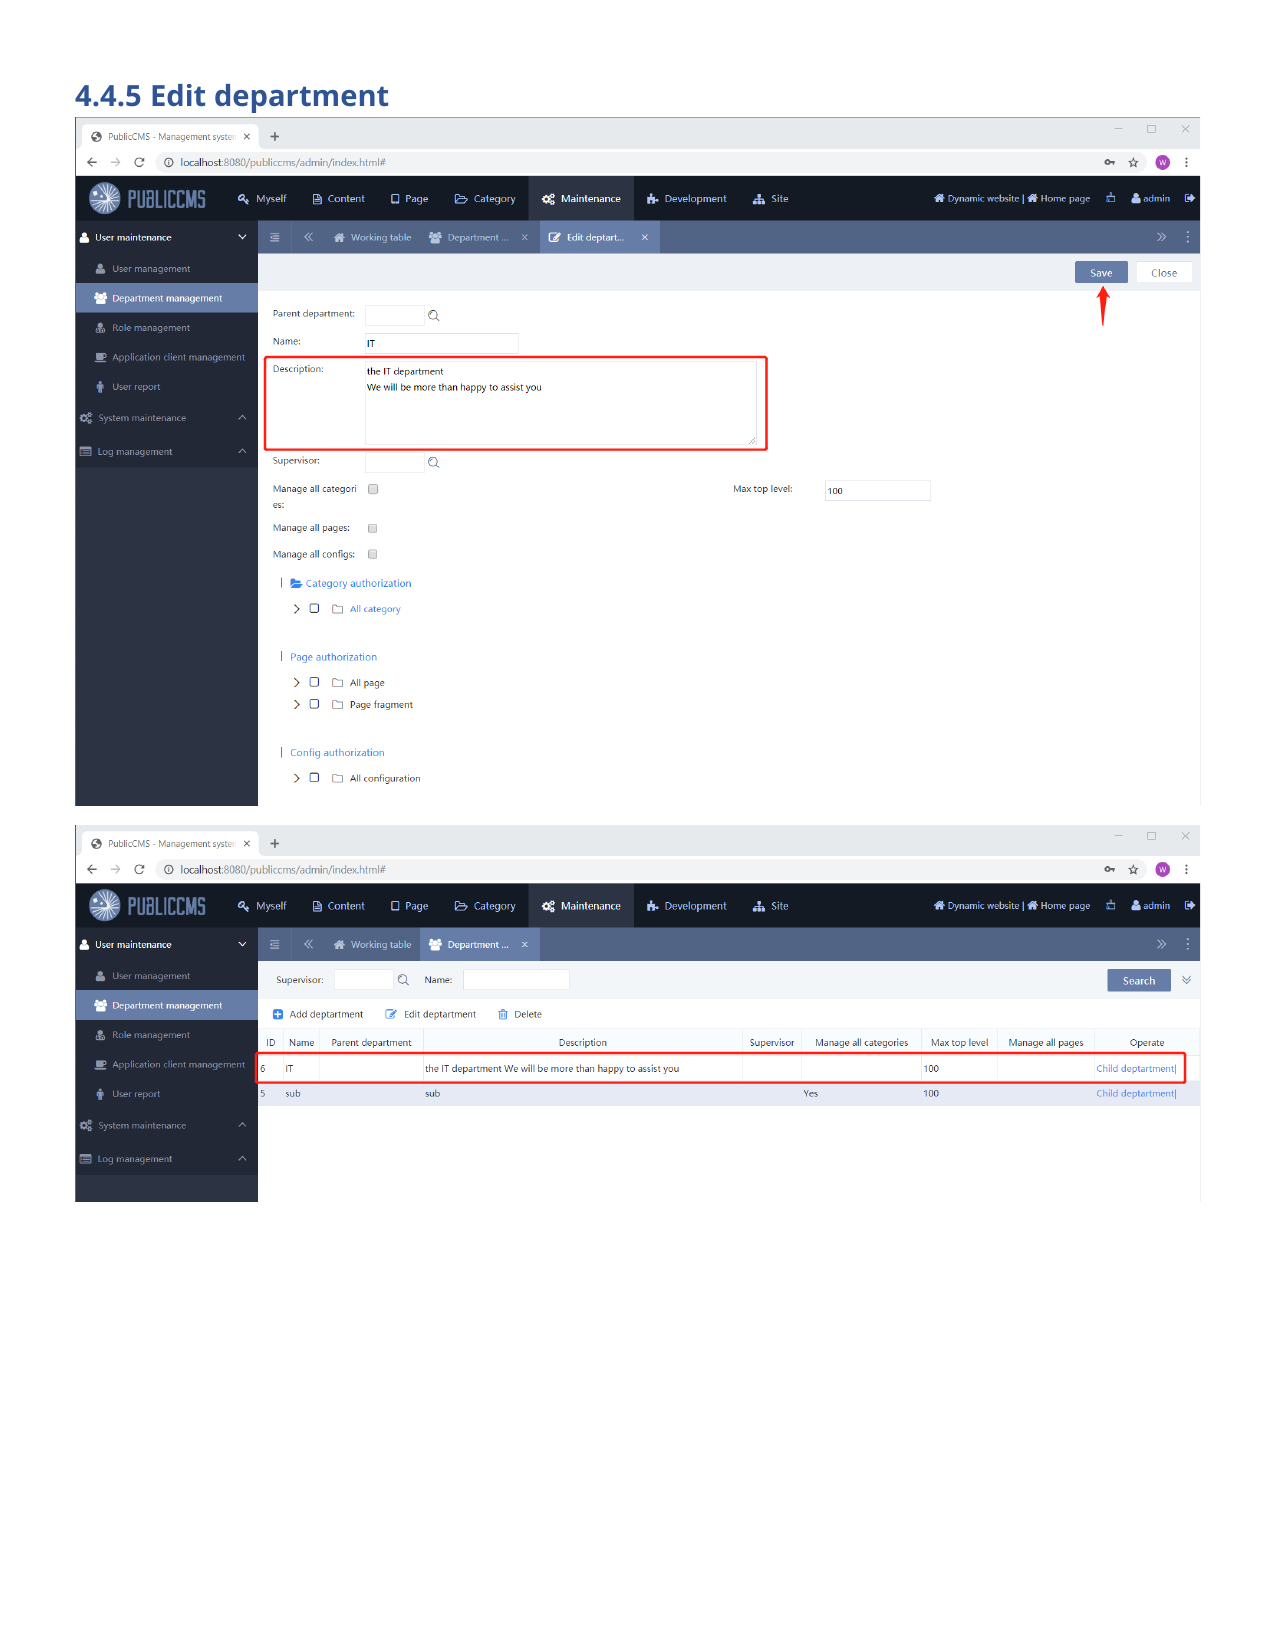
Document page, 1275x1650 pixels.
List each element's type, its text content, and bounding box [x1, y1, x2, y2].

subtitle Edit department [75, 75, 1200, 115]
picture [75, 117, 1200, 806]
picture [75, 825, 1200, 1202]
